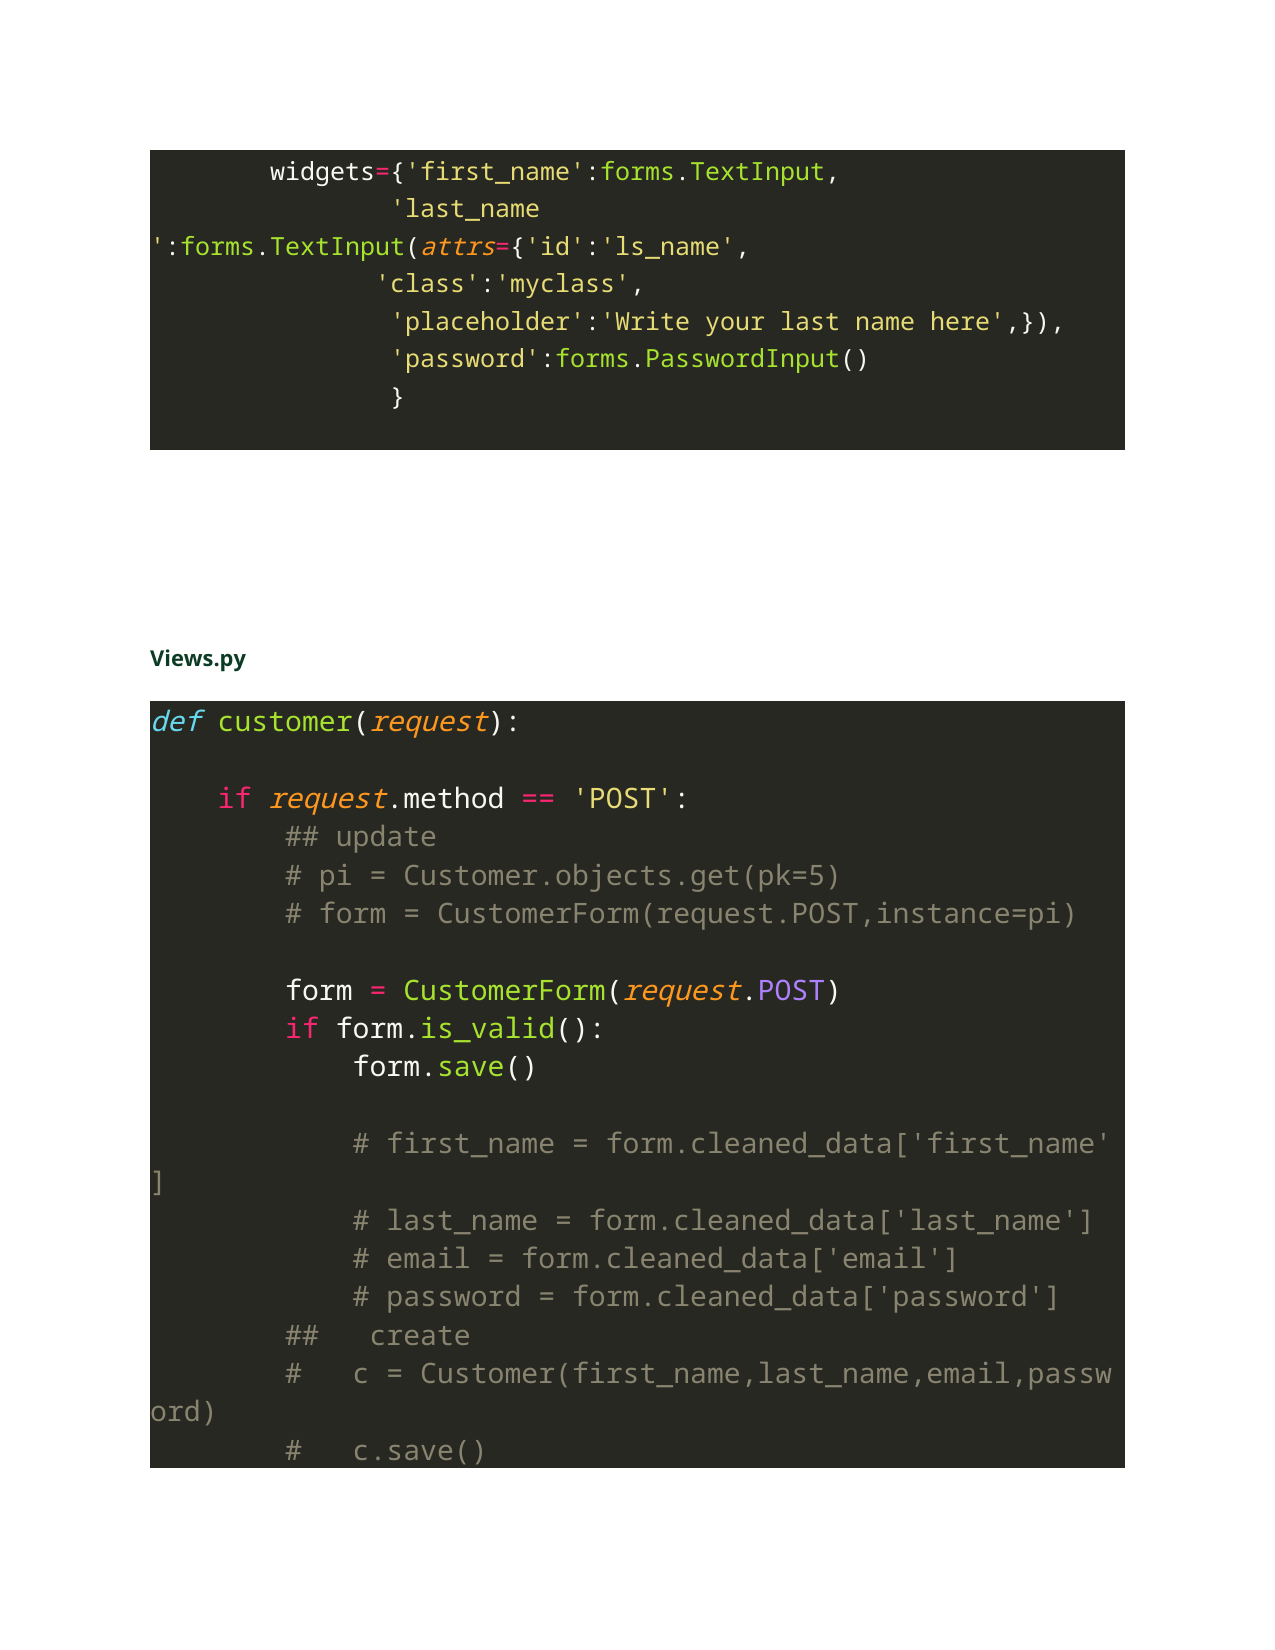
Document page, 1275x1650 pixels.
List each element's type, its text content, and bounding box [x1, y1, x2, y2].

text # password = form.cleaned_data['password'] [150, 1276, 1125, 1315]
text # pi = Customer.objects.get(pk=5) [150, 855, 1125, 893]
text widgets={'first_name':forms.TextInput, [150, 150, 1125, 187]
text 'password':forms.PasswordInput() [150, 337, 1125, 375]
text # form = CustomerForm(request.POST,instance=pi) [150, 893, 1125, 931]
text ## update [150, 816, 1125, 855]
text # first_name = form.cleaned_data['first_name'] [150, 1123, 1125, 1200]
text # email = form.cleaned_data['email'] [150, 1238, 1125, 1276]
text form = CustomerForm(request.POST) [150, 970, 1125, 1008]
text Views.py [150, 642, 1125, 672]
text ## create [150, 1315, 1125, 1353]
text 'last_name':forms.TextInput(attrs={'id':'ls_name', [150, 187, 1125, 262]
text 'class':'myclass', [150, 262, 1125, 300]
text 'placeholder':'Write your last name here',}), [150, 300, 1125, 337]
text form.save() [150, 1046, 1125, 1085]
text # c.save() [150, 1430, 1125, 1468]
text def customer(request): [150, 701, 1125, 740]
text # last_name = form.cleaned_data['last_name'] [150, 1200, 1125, 1238]
text if form.is_valid(): [150, 1008, 1125, 1046]
text if request.method == 'POST': [150, 778, 1125, 816]
text # c = Customer(first_name,last_name,email,password) [150, 1353, 1125, 1430]
text } [150, 375, 1125, 450]
